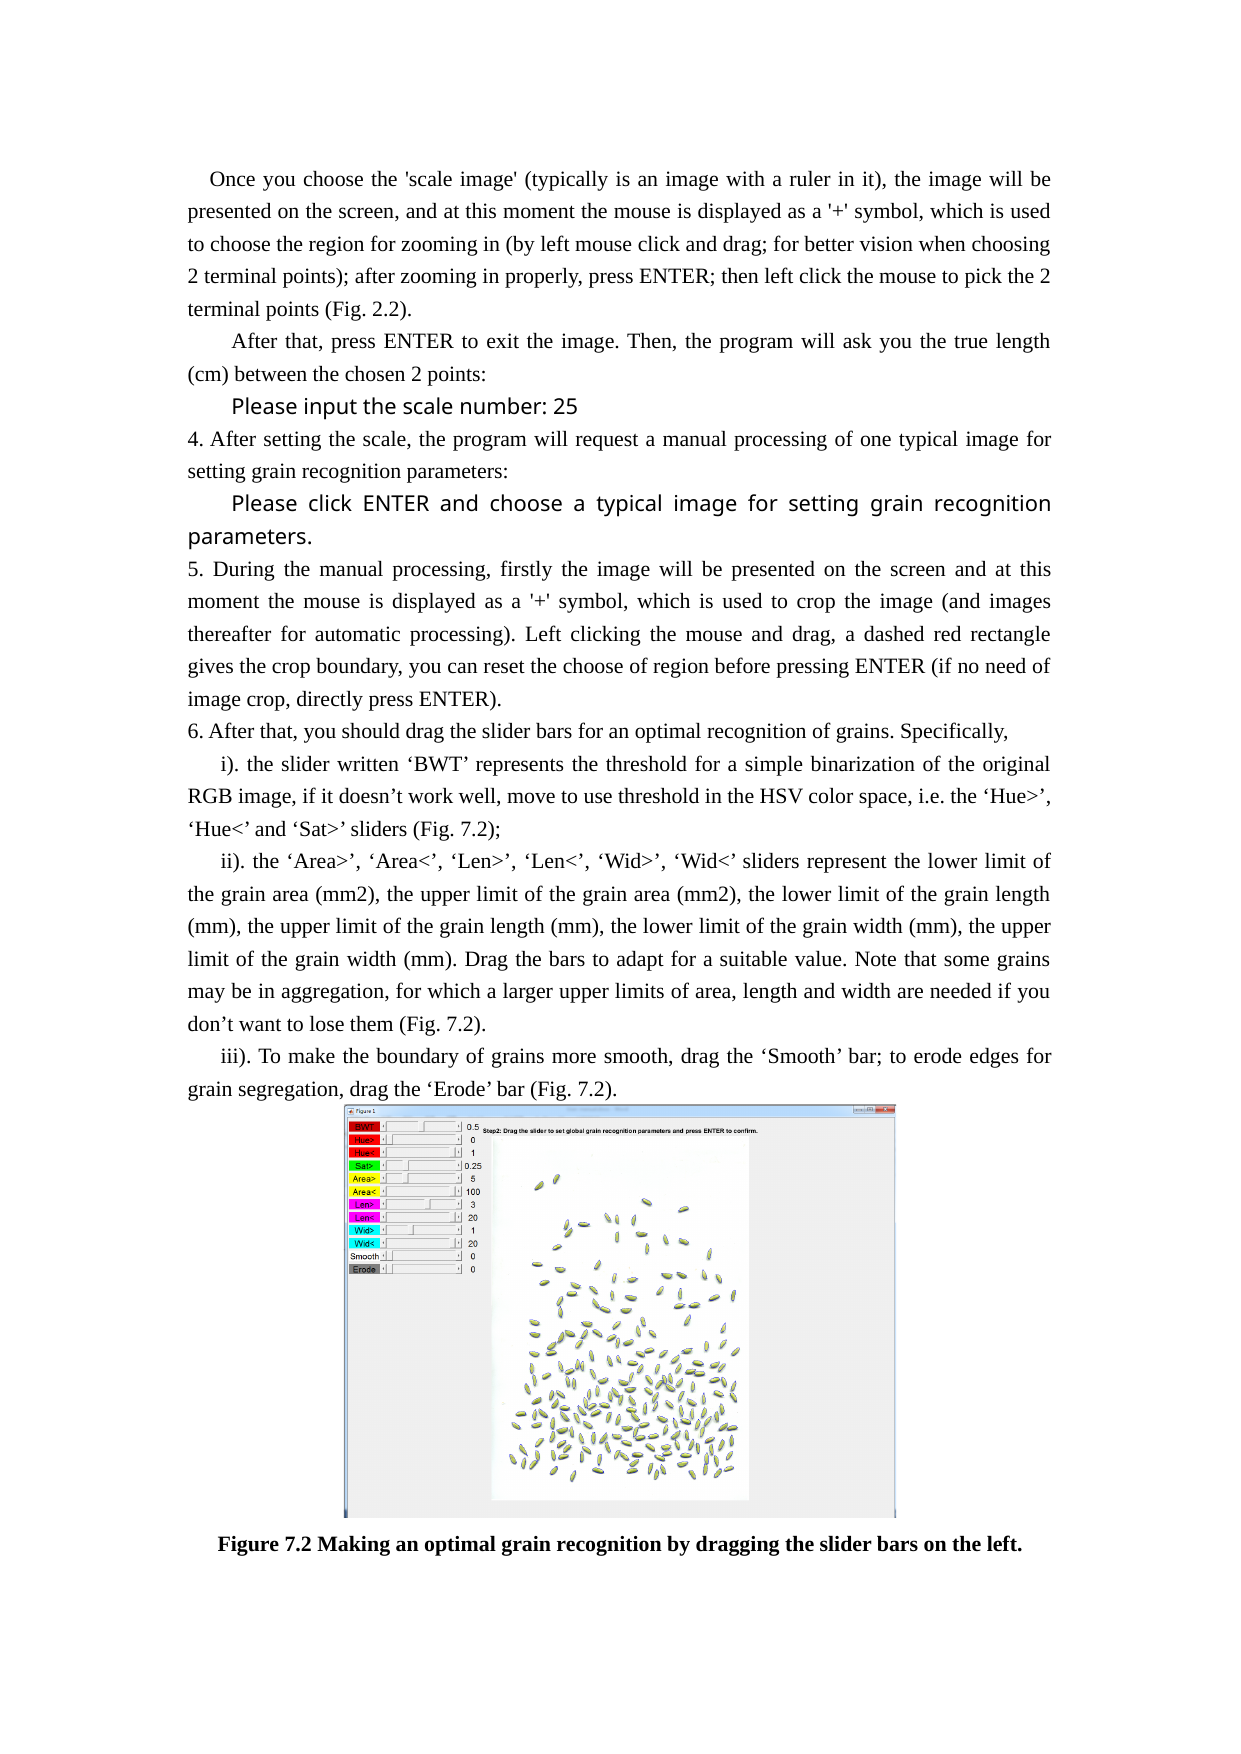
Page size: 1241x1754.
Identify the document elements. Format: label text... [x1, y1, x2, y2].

text 5. During the manual processing, firstly the image will be presented on the screen and at this moment the mouse is displayed as a '+' symbol, which is used to crop the image (and images thereafter for automatic processing). Left clicking the mouse and drag, a dashed red rectangle gives the crop boundary, you can reset the choose of region before pressing ENTER (if no need of image crop, directly press ENTER). [187, 552, 1053, 714]
text After that, press ENTER to exit the image. Then, the program will ask you the true length (cm) between the chosen 2 points: [187, 324, 1053, 389]
text 4. After setting the scale, the program will request a manual processing of one typical image for setting grain recognition parameters: [187, 422, 1053, 487]
text ii). the ‘Area>’, ‘Area<’, ‘Len>’, ‘Len<’, ‘Wid>’, ‘Wid<’ sliders represent the lower limit of the grain area (mm2), the upper limit of the grain area (mm2), the lower limit of the grain length (mm), the upper limit of the grain length (mm), the lower limit of the grain width (mm), the upper limit of the grain width (mm). Drag the bars to adapt for a suitable value. Note that some grains may be in aggregation, for which a larger upper limits of area, length and width are needed if you don’t want to lose them (Fig. 7.2). [187, 844, 1053, 1039]
text Please input the scale number: 25 [187, 389, 1053, 422]
text iii). To make the boundary of grains more smooth, drag the ‘Smooth’ bar; to erode edges for grain segregation, drag the ‘Erode’ bar (Fig. 7.2). [187, 1039, 1053, 1104]
text Please click ENTER and choose a typical image for setting grain recognition parameters. [187, 487, 1053, 552]
text i). the slider written ‘BWT’ represents the threshold for a simple binarization of the original RGB image, if it doesn’t work well, move to use threshold in the HSV color space, i.e. the ‘Hue>’, ‘Hue<’ and ‘Sat>’ sliders (Fig. 7.2); [187, 747, 1053, 844]
text Figure 7.2 Making an optimal grain recognition by dragging the slider bars on the left. [187, 1527, 1053, 1559]
picture [343, 1104, 897, 1518]
text 6. After that, you should drag the slider bars for an optimal recognition of grains. Specifically, [187, 714, 1053, 747]
text Once you choose the 'scale image' (typically is an image with a ruler in it), the image will be presented on the screen, and at this moment the mouse is displayed as a '+' symbol, which is used to choose the region for zooming in (by left mouse click and drag; for better vision when choosing 2 terminal points); after zooming in properly, press ENTER; then left click the mouse to pick the 2 terminal points (Fig. 2.2). [187, 162, 1053, 324]
